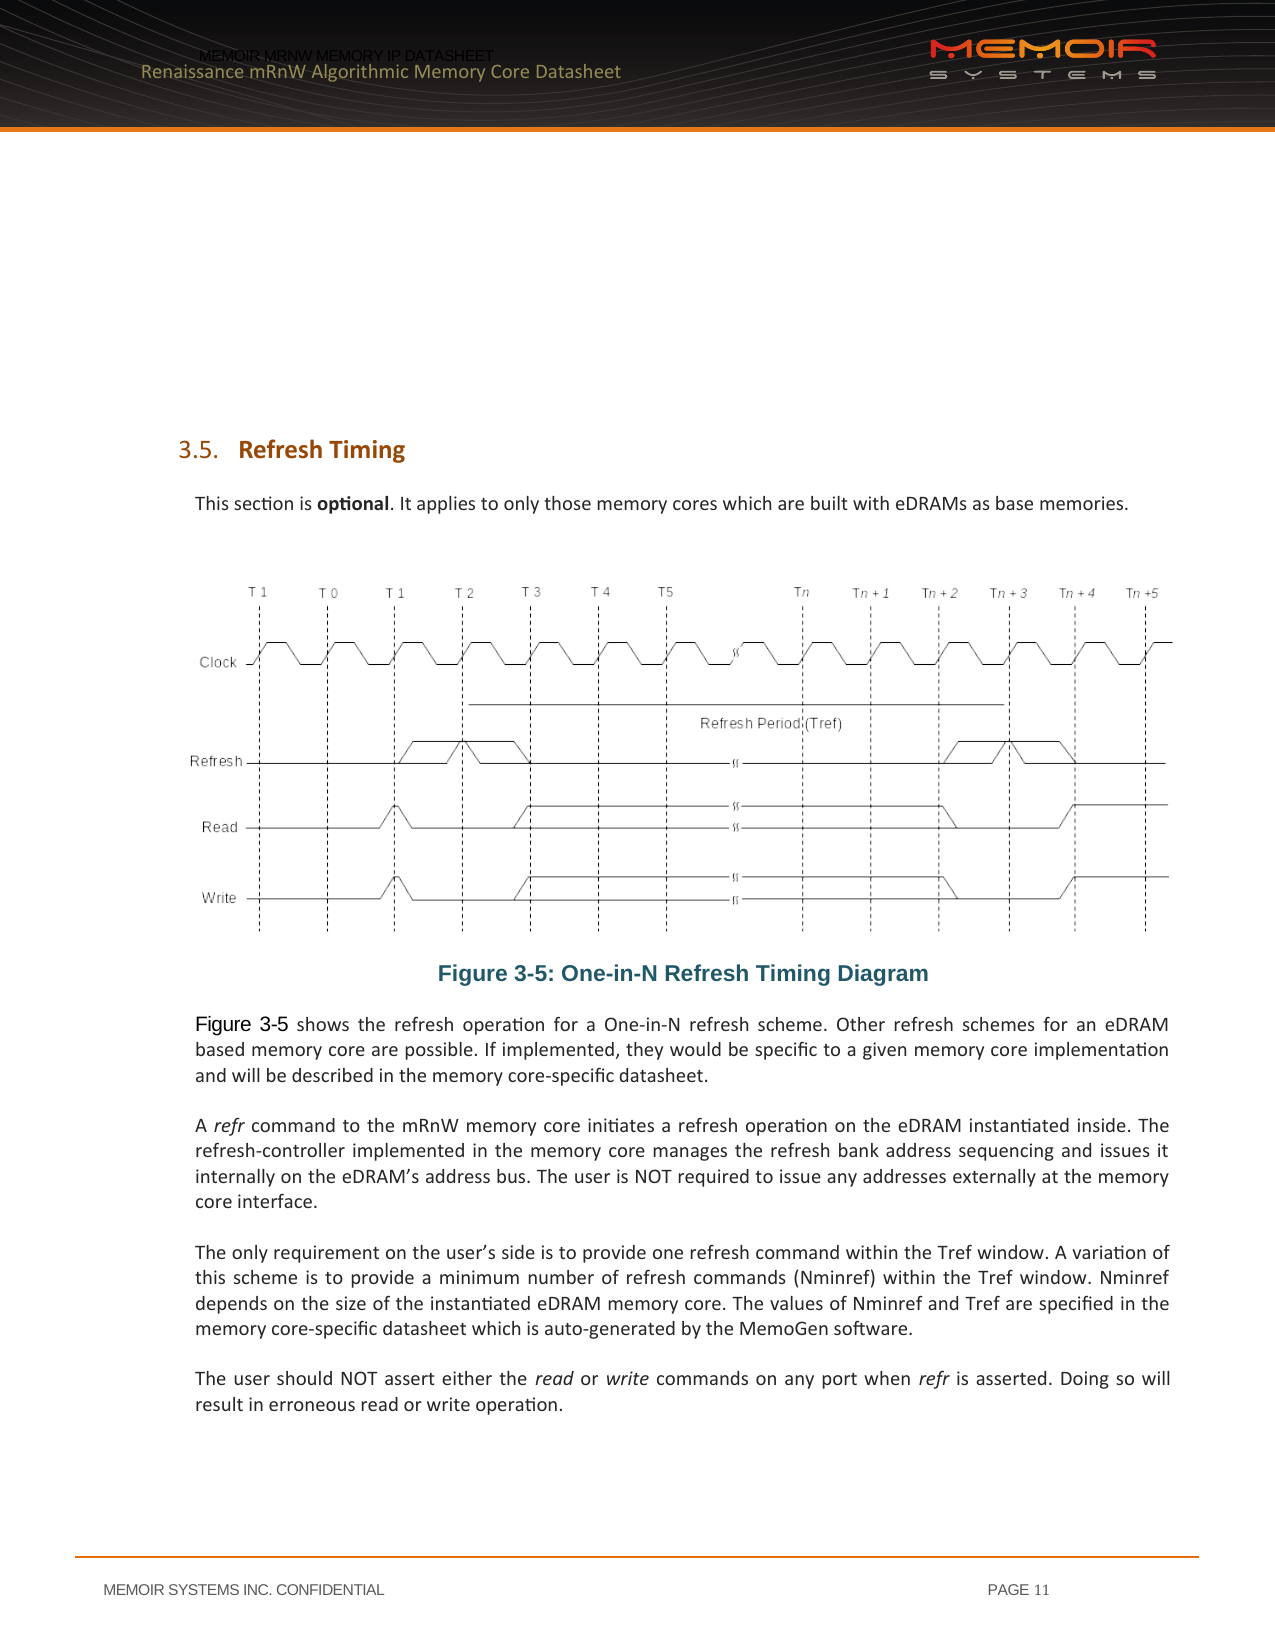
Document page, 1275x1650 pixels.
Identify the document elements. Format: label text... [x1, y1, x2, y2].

text This section is optional. It applies to only those memory cores which are built with eDRAMs as base memories. [195, 490, 1171, 516]
text The only requirement on the user’s side is to provide one refresh command within the Tref window. A variation of this scheme is to provide a minimum number of refresh commands (Nminref) within the Tref window. Nminref depends on the size of the instantiated eDRAM memory core. The values of Nminref and Tref are specified in the memory core-specific datasheet which is auto-generated by the MemoGen software. [195, 1239, 1171, 1341]
subtitle Refresh Timing [178, 432, 1171, 465]
text A refr command to the mRnW memory core initiates a refresh operation on the eDRAM instantiated inside. The refresh-controller implemented in the memory core manages the refresh bank address sequencing and issues it internally on the eDRAM’s address bus. The user is NOT required to issue any addresses externally at the memory core interface. [195, 1112, 1171, 1214]
text The user should NOT assert either the read or write commands on any port when refr is asserted. Doing so will result in erroneous read or write operation. [195, 1366, 1171, 1416]
